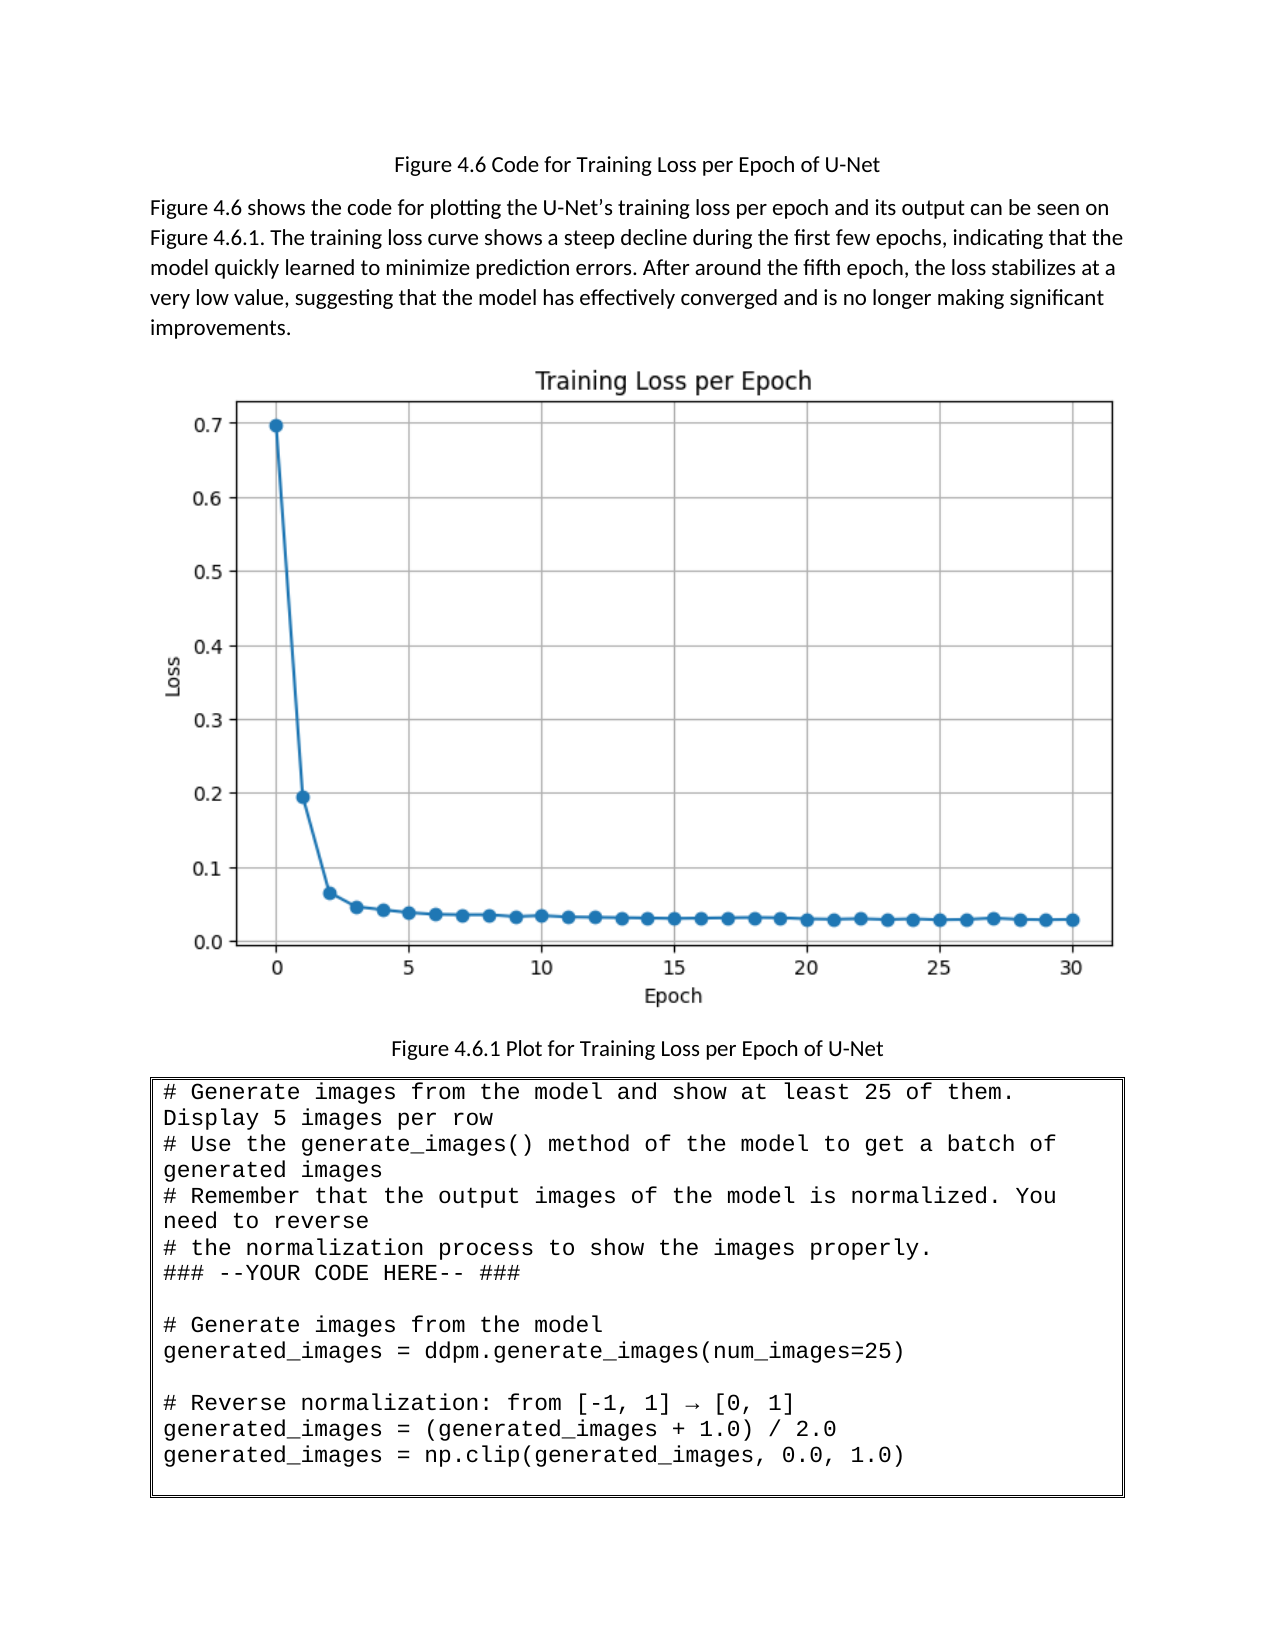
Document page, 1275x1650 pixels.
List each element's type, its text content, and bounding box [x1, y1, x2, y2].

text Figure 4.6 Code for Training Loss per Epoch of U-Net [150, 150, 1125, 178]
picture [150, 356, 1125, 1020]
text Figure 4.6.1 Plot for Training Loss per Epoch of U-Net [150, 1034, 1125, 1062]
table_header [153, 1080, 1122, 1495]
text Figure 4.6 shows the code for plotting the U-Net’s training loss per epoch and its output can be seen on Figure 4.6.1. The training loss curve shows a steep decline during the first few epochs, indicating that the model quickly learned to minimize prediction errors. After around the fifth epoch, the loss stabilizes at a very low value, suggesting that the model has effectively converged and is no longer making significant improvements. [150, 193, 1125, 342]
